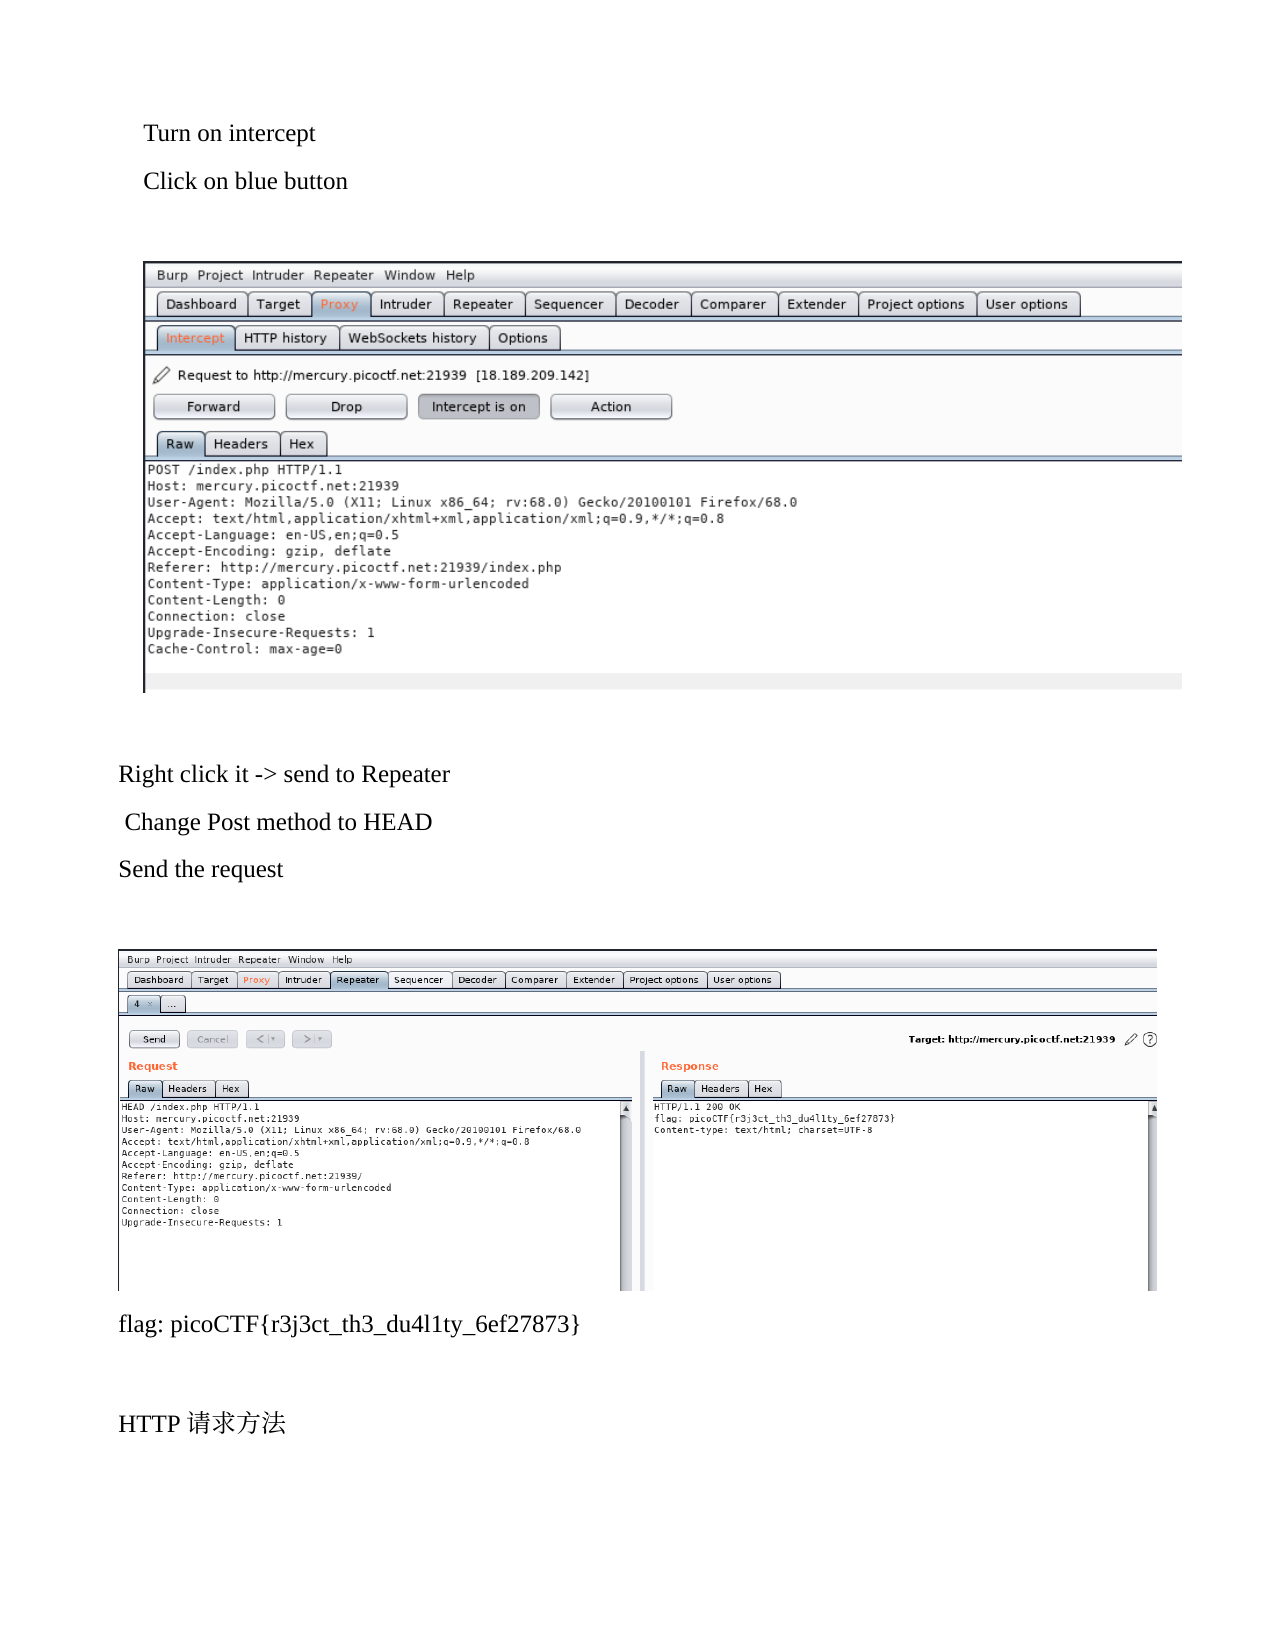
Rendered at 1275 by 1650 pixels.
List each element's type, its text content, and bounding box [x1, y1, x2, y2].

picture [143, 261, 1182, 693]
text Right click it -> send to Repeater [118, 759, 1157, 788]
text Send the request [118, 854, 1157, 883]
text flag: picoCTF{r3j3ct_th3_du4l1ty_6ef27873} [118, 1309, 1157, 1338]
picture [118, 949, 1157, 1291]
text Click on blue button [118, 166, 1157, 194]
text Change Post method to HEAD [118, 807, 1157, 836]
text HTTP 请求方法 [118, 1404, 1157, 1440]
text Turn on intercept [118, 118, 1157, 147]
